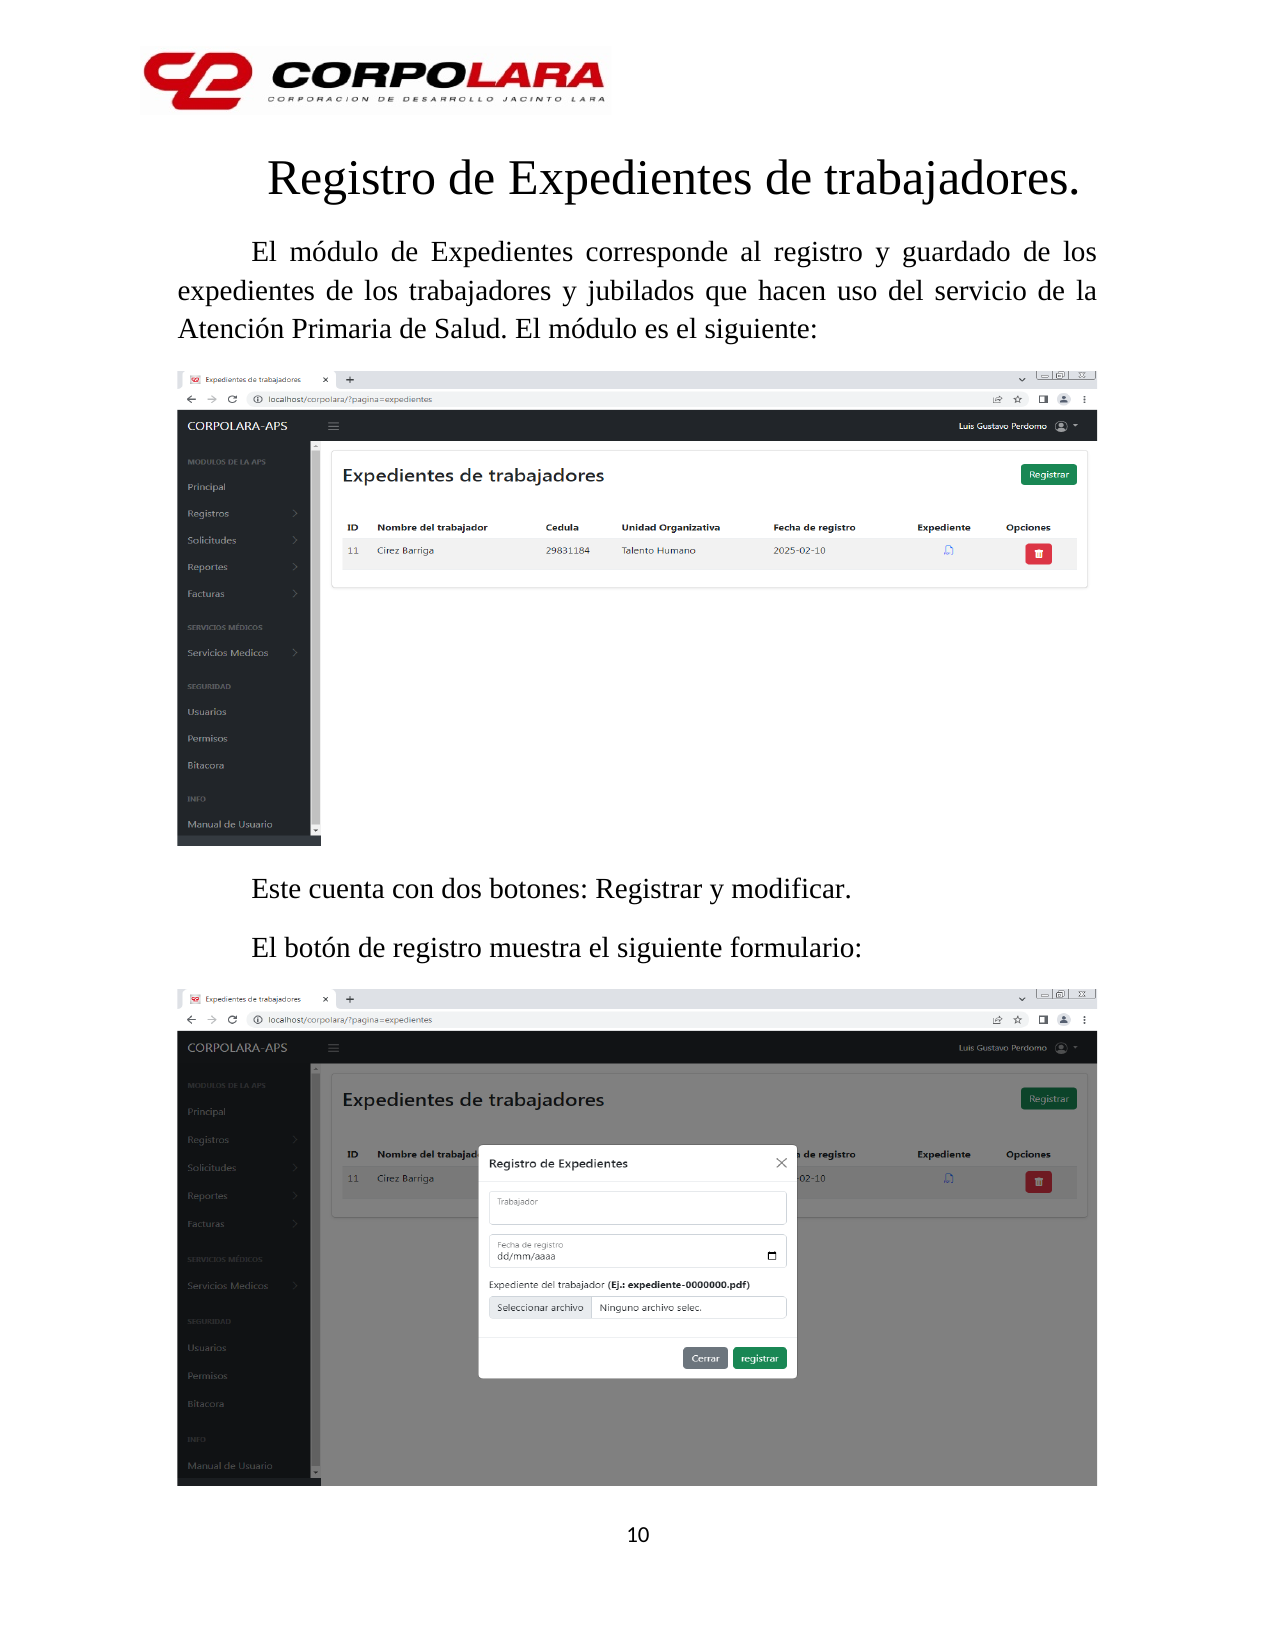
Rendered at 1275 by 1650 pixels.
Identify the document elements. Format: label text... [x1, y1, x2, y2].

text Este cuenta con dos botones: Registrar y modificar. [177, 871, 1098, 904]
picture [140, 46, 612, 115]
text El módulo de Expedientes corresponde al registro y guardado de los expedientes de los trabajadores y jubilados que hacen uso del servicio de la Atención Primaria de Salud. El módulo es el siguiente: [177, 234, 1098, 345]
text El botón de registro muestra el siguiente formulario: [177, 930, 1098, 964]
picture [177, 371, 1098, 846]
picture [177, 989, 1098, 1486]
text Registro de Expedientes de trabajadores. [177, 148, 1098, 205]
